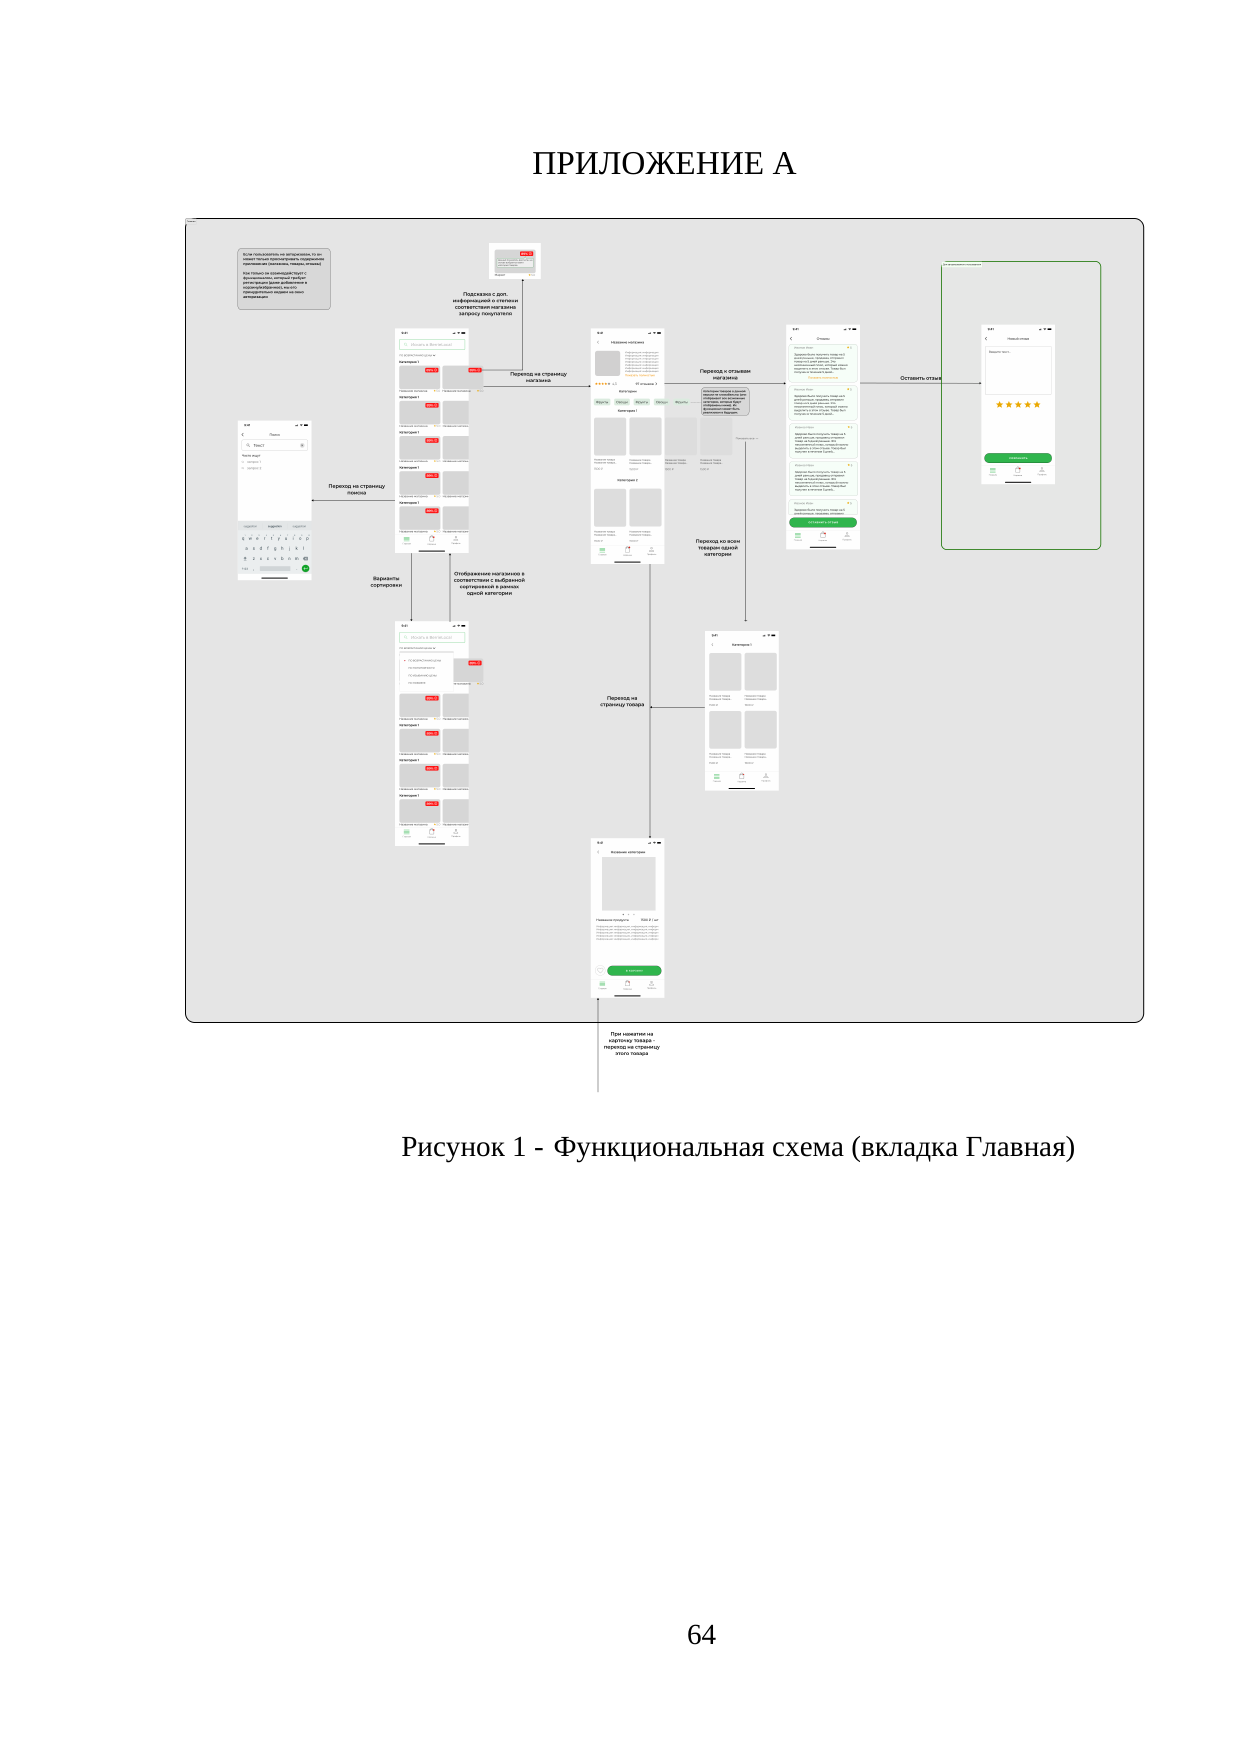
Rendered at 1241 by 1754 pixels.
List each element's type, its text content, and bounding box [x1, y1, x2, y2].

list Функциональная схема (вкладка Главная) [325, 1129, 1152, 1162]
picture [177, 210, 1152, 1100]
text ПРИЛОЖЕНИЕ А [177, 143, 1152, 181]
